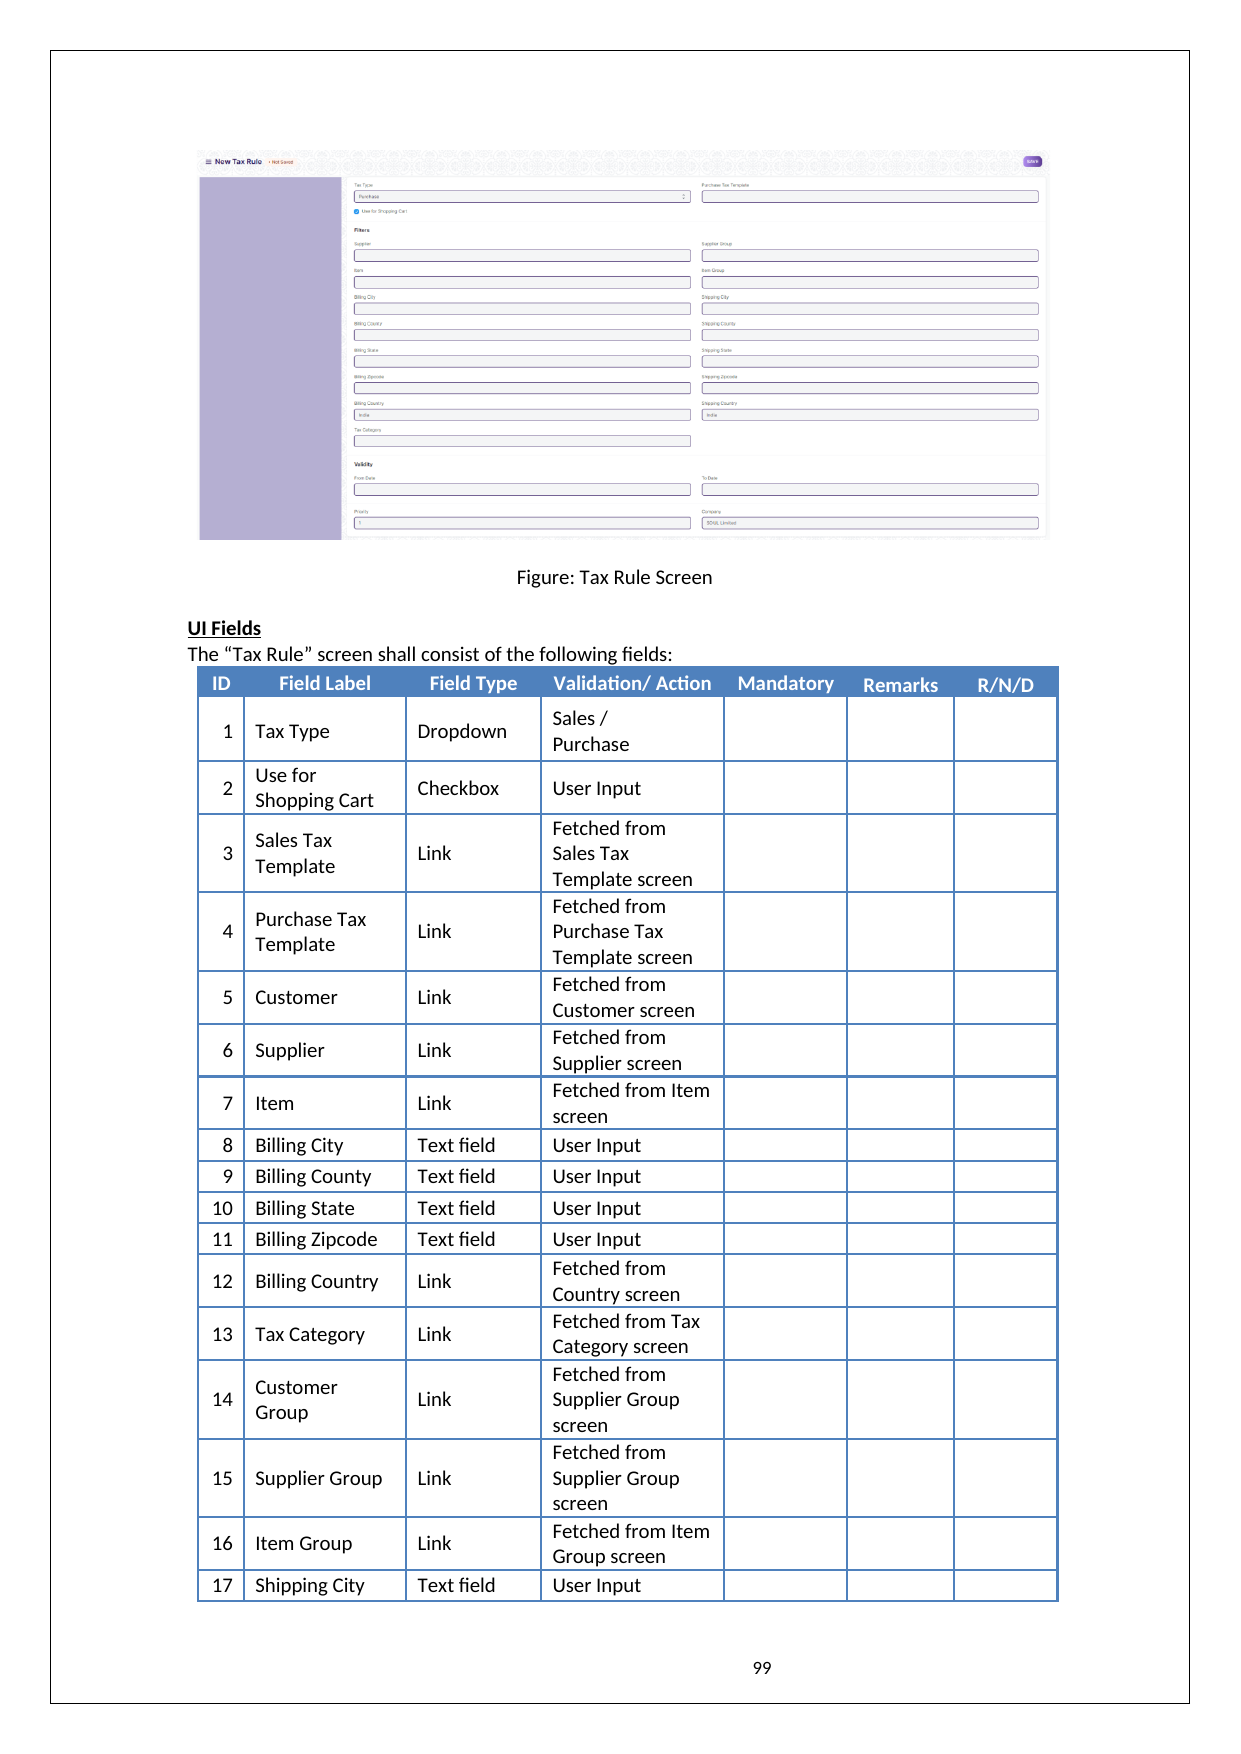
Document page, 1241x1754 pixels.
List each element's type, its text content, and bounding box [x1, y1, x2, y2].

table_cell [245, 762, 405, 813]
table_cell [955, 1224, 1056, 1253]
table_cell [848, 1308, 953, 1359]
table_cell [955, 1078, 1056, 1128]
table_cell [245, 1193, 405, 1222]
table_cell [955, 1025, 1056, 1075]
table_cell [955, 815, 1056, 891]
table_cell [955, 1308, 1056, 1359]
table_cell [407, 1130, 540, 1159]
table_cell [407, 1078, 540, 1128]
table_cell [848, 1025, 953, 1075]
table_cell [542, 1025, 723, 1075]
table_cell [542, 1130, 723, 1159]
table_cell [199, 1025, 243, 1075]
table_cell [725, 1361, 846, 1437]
text The “Tax Rule” screen shall consist of the following fields: [187, 641, 1042, 666]
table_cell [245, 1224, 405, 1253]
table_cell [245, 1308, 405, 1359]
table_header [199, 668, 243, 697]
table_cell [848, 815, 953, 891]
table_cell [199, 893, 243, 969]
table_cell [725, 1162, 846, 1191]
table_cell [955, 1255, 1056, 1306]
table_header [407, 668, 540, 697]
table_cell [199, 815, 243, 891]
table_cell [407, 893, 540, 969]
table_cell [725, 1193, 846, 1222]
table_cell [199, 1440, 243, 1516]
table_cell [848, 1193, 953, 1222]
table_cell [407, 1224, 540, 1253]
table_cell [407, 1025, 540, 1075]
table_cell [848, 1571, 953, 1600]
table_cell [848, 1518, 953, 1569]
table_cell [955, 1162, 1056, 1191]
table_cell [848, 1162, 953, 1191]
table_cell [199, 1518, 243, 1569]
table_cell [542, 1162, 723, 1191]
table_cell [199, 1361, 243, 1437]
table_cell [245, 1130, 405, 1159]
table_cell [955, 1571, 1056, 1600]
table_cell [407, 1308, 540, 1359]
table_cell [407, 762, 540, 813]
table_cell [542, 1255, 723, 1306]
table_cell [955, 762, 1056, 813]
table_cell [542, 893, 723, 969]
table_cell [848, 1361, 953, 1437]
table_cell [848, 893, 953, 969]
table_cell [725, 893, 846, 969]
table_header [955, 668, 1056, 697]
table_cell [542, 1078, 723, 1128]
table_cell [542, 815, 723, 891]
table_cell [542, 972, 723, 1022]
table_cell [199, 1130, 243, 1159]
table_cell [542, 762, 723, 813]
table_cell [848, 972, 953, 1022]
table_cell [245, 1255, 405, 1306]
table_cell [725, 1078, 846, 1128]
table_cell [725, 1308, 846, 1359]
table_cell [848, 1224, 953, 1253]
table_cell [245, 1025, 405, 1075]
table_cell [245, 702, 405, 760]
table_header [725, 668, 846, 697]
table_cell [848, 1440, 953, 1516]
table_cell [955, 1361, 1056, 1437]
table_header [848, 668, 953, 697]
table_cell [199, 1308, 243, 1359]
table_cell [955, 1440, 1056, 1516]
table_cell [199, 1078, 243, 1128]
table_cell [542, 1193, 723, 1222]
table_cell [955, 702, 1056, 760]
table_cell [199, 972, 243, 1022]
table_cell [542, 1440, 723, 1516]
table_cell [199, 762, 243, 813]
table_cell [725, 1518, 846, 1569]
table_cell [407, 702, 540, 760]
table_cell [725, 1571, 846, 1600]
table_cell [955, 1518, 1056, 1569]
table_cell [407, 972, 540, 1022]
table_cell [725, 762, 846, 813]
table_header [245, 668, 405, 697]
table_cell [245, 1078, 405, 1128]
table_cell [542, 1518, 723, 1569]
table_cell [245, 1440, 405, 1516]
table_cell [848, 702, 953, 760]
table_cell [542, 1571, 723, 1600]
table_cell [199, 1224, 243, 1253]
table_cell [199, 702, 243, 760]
list UI Fields [187, 615, 1053, 641]
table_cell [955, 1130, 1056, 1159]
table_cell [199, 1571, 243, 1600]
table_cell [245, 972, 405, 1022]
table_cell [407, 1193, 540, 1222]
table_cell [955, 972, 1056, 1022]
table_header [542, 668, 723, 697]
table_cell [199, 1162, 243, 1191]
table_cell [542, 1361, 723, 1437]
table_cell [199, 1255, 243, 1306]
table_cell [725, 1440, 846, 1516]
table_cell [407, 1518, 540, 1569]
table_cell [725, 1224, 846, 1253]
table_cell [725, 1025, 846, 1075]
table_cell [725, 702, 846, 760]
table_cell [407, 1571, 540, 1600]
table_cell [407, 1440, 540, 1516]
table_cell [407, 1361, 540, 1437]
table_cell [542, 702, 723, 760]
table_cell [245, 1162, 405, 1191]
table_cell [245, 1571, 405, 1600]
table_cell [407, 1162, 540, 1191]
text Figure: Tax Rule Screen [187, 564, 1042, 590]
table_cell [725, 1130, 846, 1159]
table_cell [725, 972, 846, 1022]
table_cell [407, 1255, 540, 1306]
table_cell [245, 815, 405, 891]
picture [196, 150, 1051, 540]
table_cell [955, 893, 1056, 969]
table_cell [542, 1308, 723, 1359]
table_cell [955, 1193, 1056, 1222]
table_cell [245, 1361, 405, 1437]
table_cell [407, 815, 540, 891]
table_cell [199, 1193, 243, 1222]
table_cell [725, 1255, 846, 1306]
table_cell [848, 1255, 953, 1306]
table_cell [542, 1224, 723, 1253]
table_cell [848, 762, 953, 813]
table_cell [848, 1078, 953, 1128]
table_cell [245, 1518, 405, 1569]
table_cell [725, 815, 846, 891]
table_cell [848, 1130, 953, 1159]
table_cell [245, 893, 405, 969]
